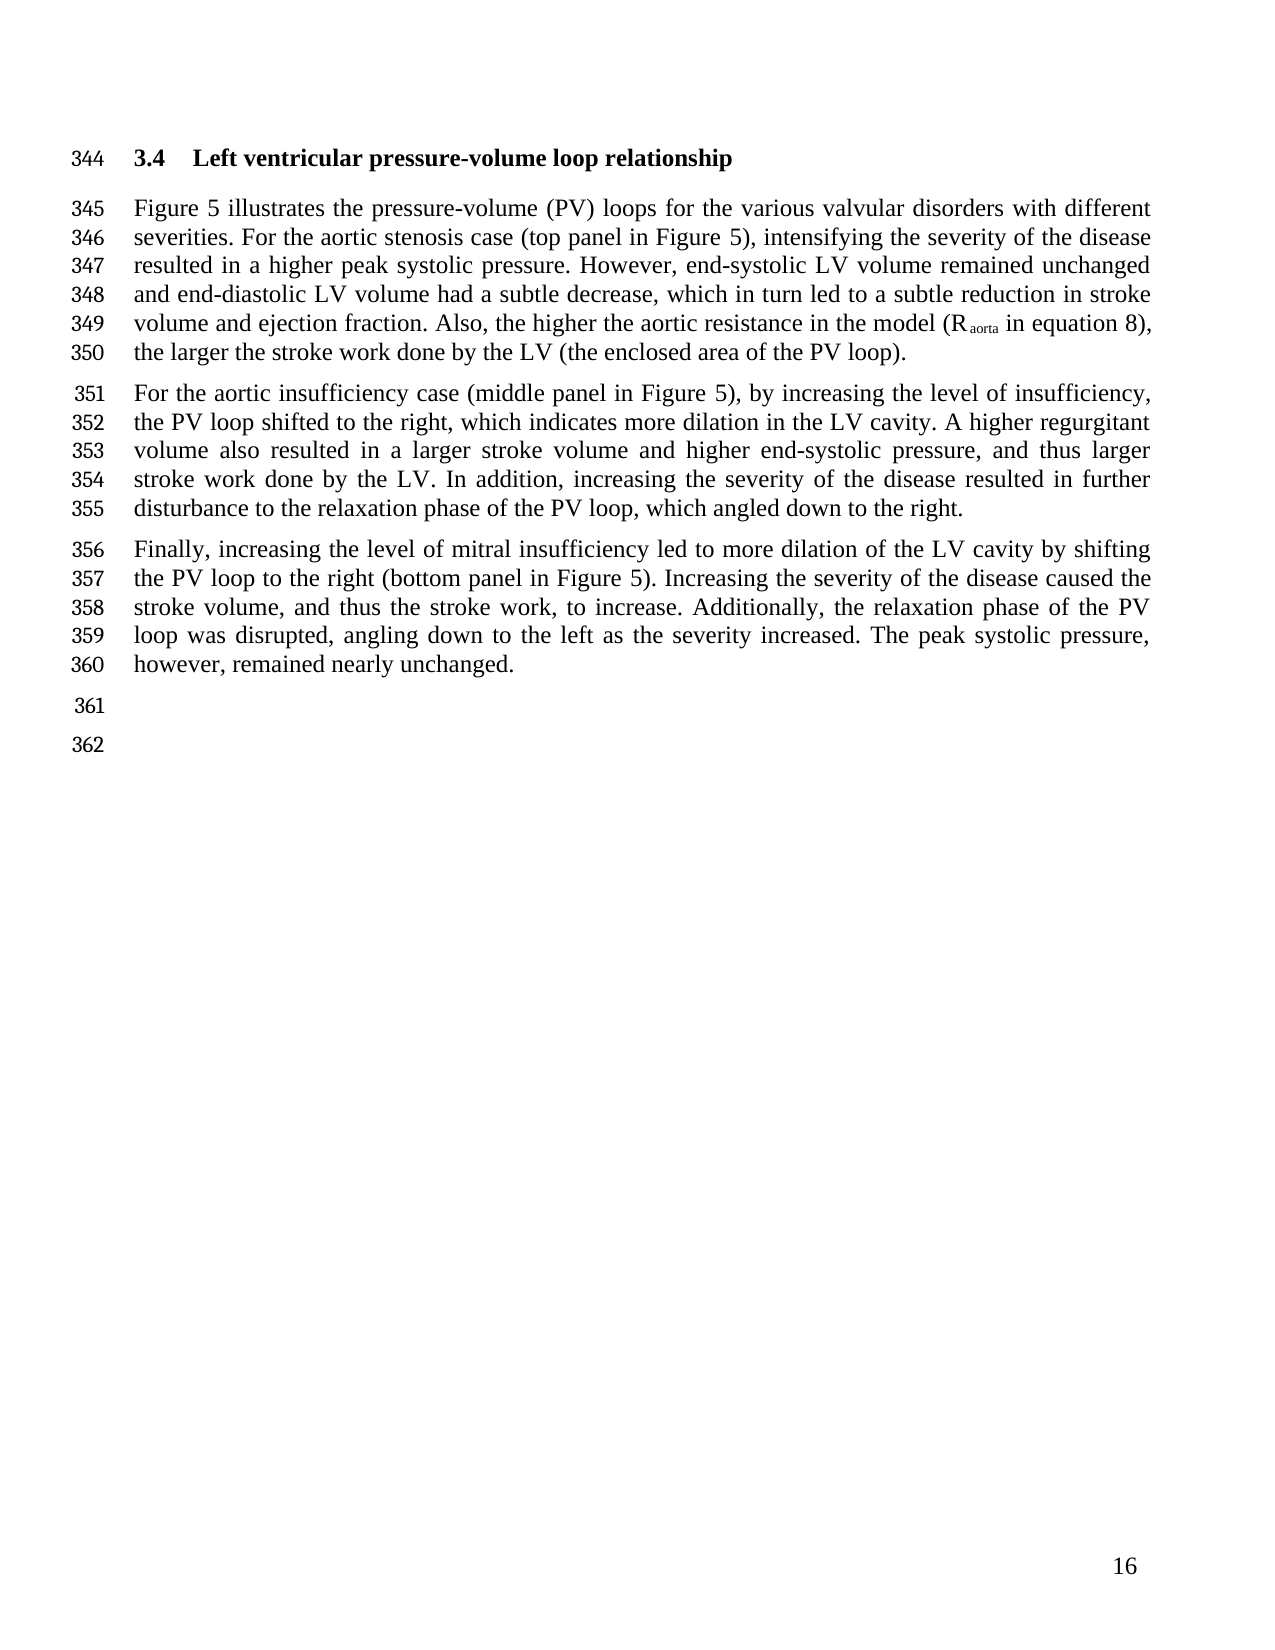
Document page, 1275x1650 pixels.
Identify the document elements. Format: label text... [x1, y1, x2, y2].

subtitle Left ventricular pressure-volume loop relationship [133, 143, 1152, 172]
